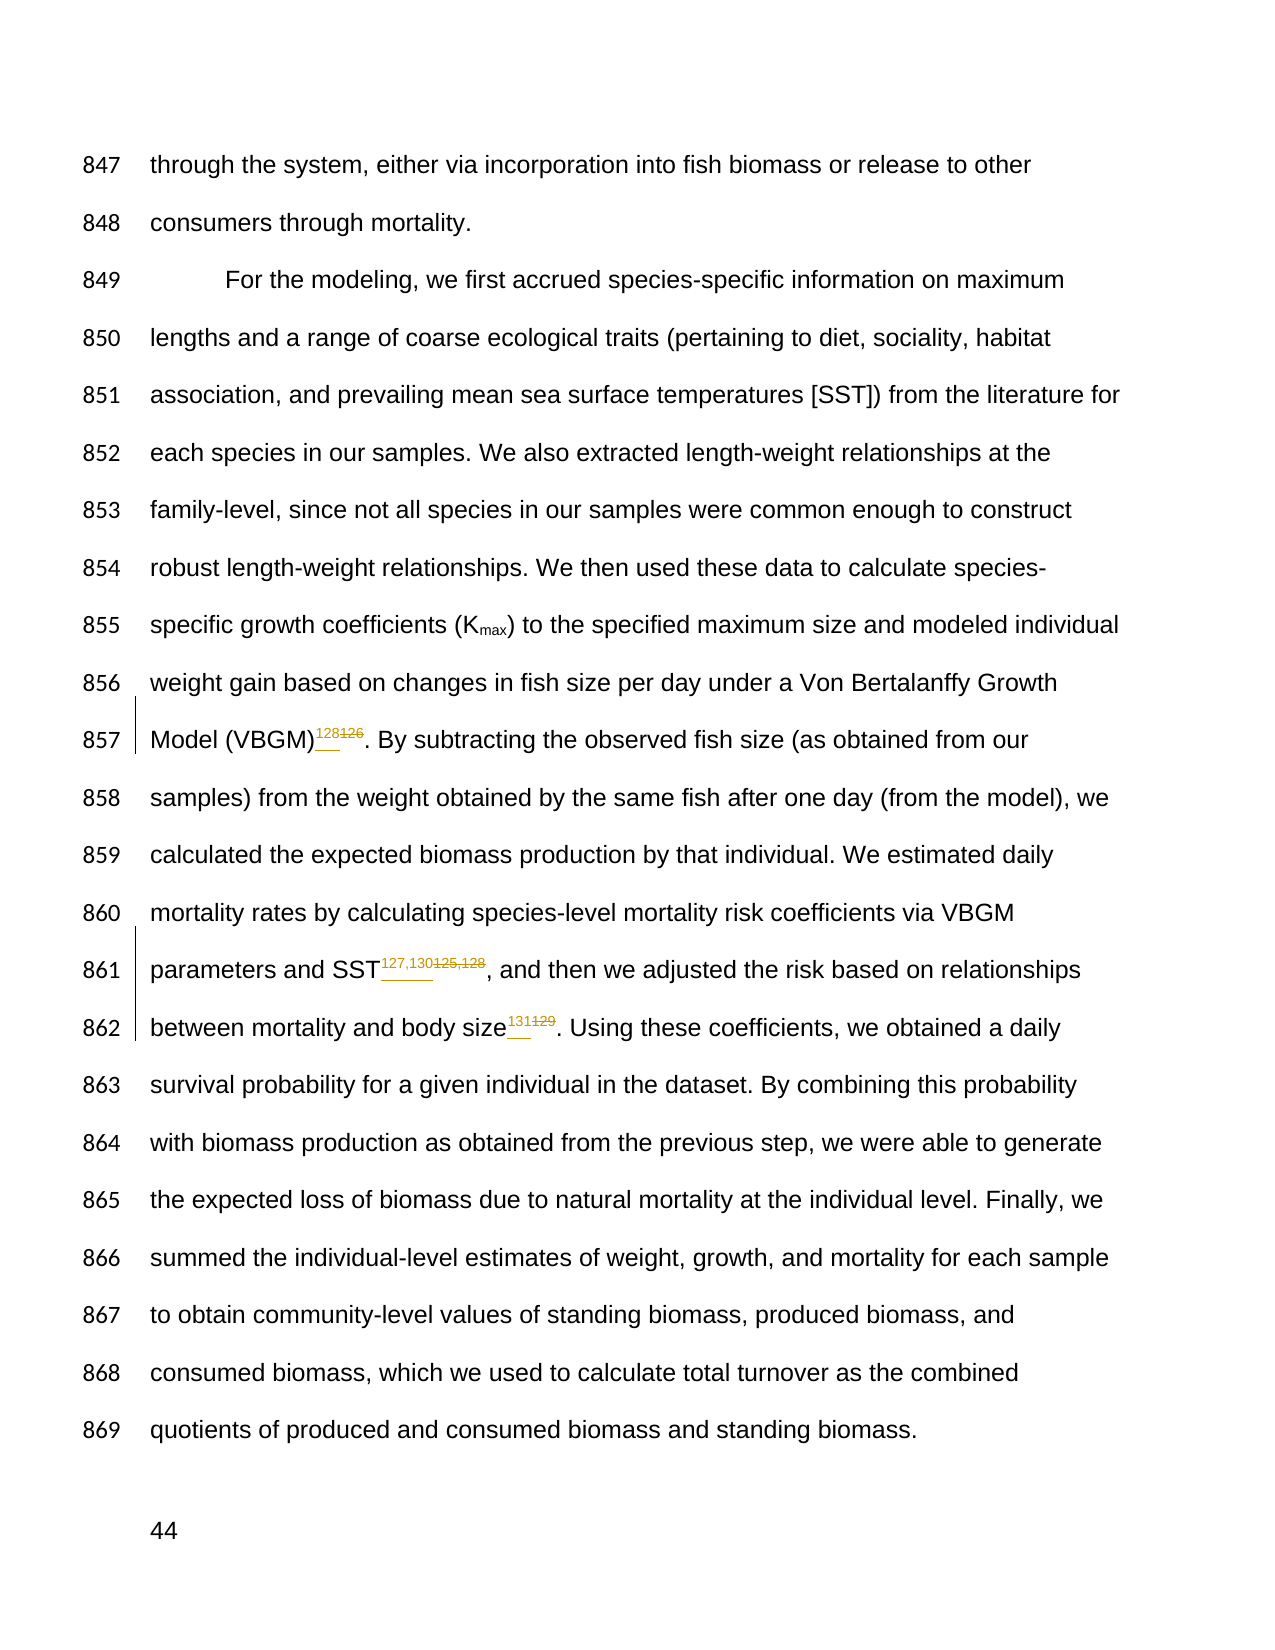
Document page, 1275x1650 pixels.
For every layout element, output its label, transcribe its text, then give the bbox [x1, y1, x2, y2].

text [150, 150, 1125, 236]
text For the modeling, we first accrued species-specific information on maximum lengths and a range of coarse ecological traits (pertaining to diet, sociality, habitat association, and prevailing mean sea surface temperatures [SST]) from the literature for each species in our samples. We also extracted length-weight relationships at the family-level, since not all species in our samples were common enough to construct robust length-weight relationships. We then used these data to calculate species-specific growth coefficients (Kmax) to the specified maximum size and modeled individual weight gain based on changes in fish size per day under a Von Bertalanffy Growth Model (VBGM). By subtracting the observed fish size (as obtained from our samples) from the weight obtained by the same fish after one day (from the model), we calculated the expected biomass production by that individual. We estimated daily mortality rates by calculating species-level mortality risk coefficients via VBGM parameters and SST, and then we adjusted the risk based on relationships between mortality and body size. Using these coefficients, we obtained a daily survival probability for a given individual in the dataset. By combining this probability with biomass production as obtained from the previous step, we were able to generate the expected loss of biomass due to natural mortality at the individual level. Finally, we summed the individual-level estimates of weight, growth, and mortality for each sample to obtain community-level values of standing biomass, produced biomass, and consumed biomass, which we used to calculate total turnover as the combined quotients of produced and consumed biomass and standing biomass. [150, 265, 1125, 1444]
